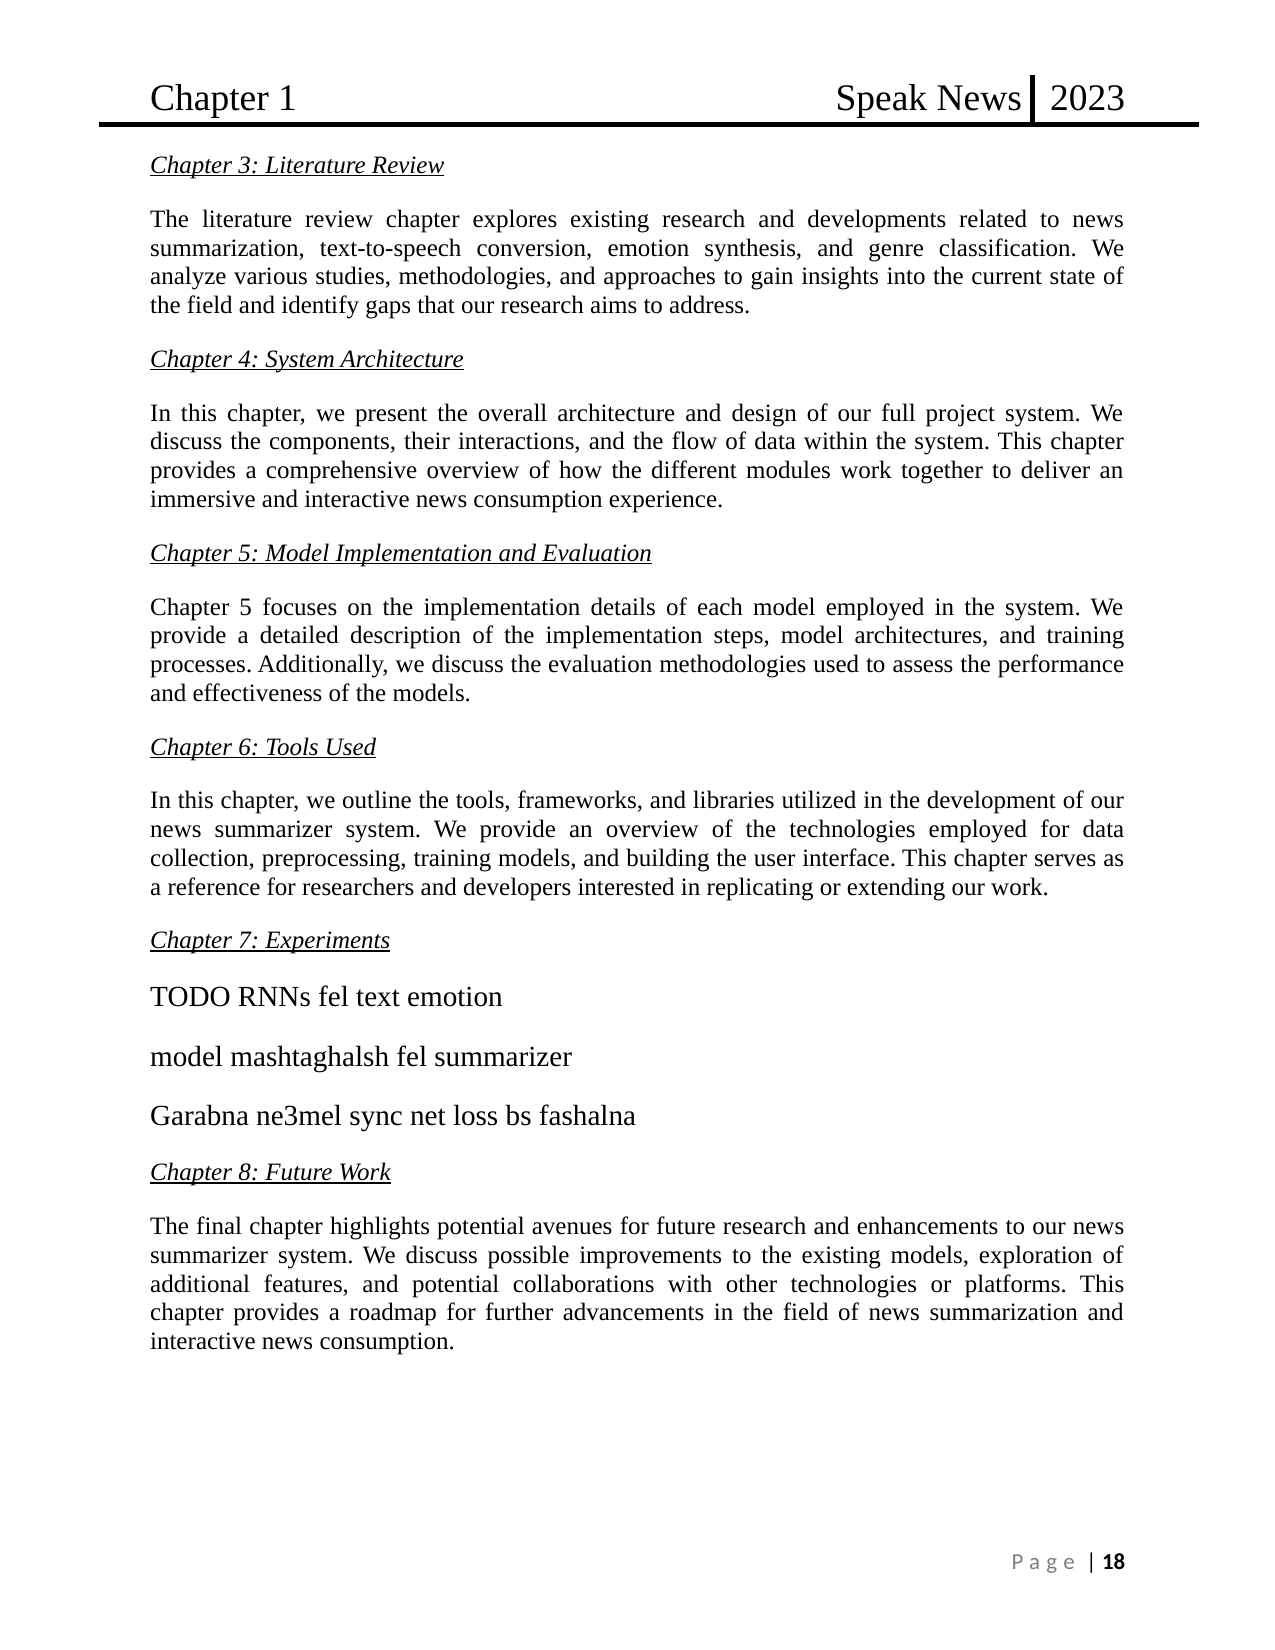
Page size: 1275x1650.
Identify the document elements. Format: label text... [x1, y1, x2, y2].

text Chapter 5: Model Implementation and Evaluation [150, 538, 1125, 566]
text Chapter 6: Tools Used [150, 732, 1125, 760]
text TODO RNNs fel text emotion [150, 979, 1125, 1013]
text Garabna ne3mel sync net loss bs fashalna [150, 1098, 1125, 1132]
text model mashtaghalsh fel summarizer [150, 1039, 1125, 1072]
text Chapter 5 focuses on the implementation details of each model employed in the system. We provide a detailed description of the implementation steps, model architectures, and training processes. Additionally, we discuss the evaluation methodologies used to assess the performance and effectiveness of the models. [150, 592, 1125, 707]
text The final chapter highlights potential avenues for future research and enhancements to our news summarizer system. We discuss possible improvements to the existing models, exploration of additional features, and potential collaborations with other technologies or platforms. This chapter provides a roadmap for further advancements in the field of news summarization and interactive news consumption. [150, 1211, 1125, 1355]
text The literature review chapter explores existing research and developments related to news summarization, text-to-speech conversion, emotion synthesis, and genre classification. We analyze various studies, methodologies, and approaches to gain insights into the current state of the field and identify gaps that our research aims to address. [150, 204, 1125, 319]
text In this chapter, we outline the tools, frameworks, and libraries utilized in the development of our news summarizer system. We provide an overview of the technologies employed for data collection, preprocessing, training models, and building the user interface. This chapter serves as a reference for researchers and developers interested in replicating or extending our work. [150, 785, 1125, 900]
text Chapter 3: Literature Review [150, 150, 1125, 179]
text Chapter 4: System Architecture [150, 344, 1125, 373]
text Chapter 7: Experiments [150, 925, 1125, 954]
text In this chapter, we present the overall architecture and design of our full project system. We discuss the components, their interactions, and the flow of data within the system. This chapter provides a comprehensive overview of how the different modules work together to deliver an immersive and interactive news consumption experience. [150, 398, 1125, 513]
text Chapter 8: Future Work [150, 1157, 1125, 1186]
